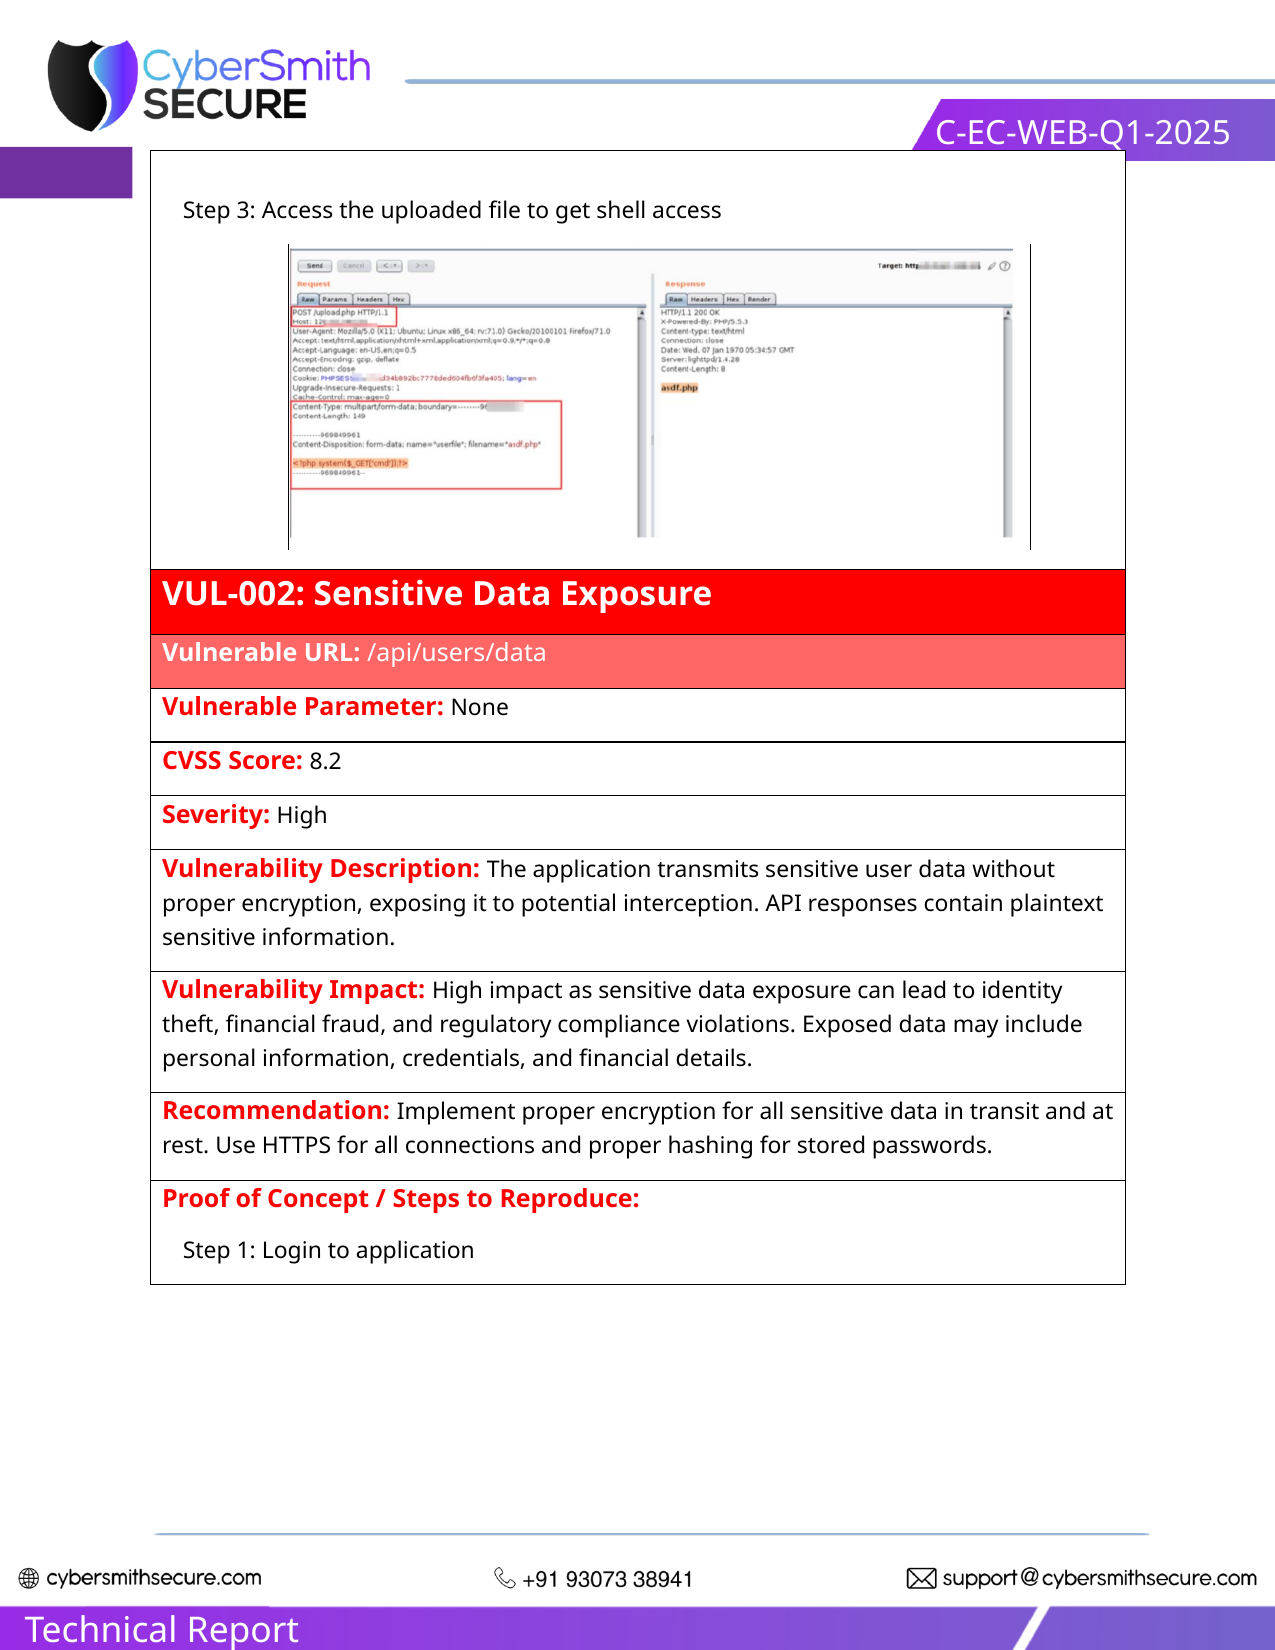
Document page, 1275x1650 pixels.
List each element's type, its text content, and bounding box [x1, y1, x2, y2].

table_header VUL-002: Sensitive Data Exposure [151, 570, 1125, 634]
table_cell Vulnerable URL: /api/users/data [151, 635, 1125, 688]
table_cell CVSS Score: 8.2 [151, 743, 1125, 795]
picture [1103, 123, 1119, 142]
table_cell Severity: High [151, 796, 1125, 849]
table_cell Vulnerable Parameter: None [151, 689, 1125, 741]
picture [47, 40, 1275, 161]
picture [0, 1533, 1275, 1650]
table_cell Vulnerability Impact: High impact as sensitive data exposure can lead to identity theft, financial fraud, and regulatory compliance violations. Exposed data may include personal information, credentials, and financial details. [151, 972, 1125, 1092]
table_cell Vulnerability Description: The application transmits sensitive user data without proper encryption, exposing it to potential interception. API responses contain plaintext sensitive information. [151, 850, 1125, 971]
table_cell Recommendation: Implement proper encryption for all sensitive data in transit and at rest. Use HTTPS for all connections and proper hashing for stored passwords. [151, 1093, 1125, 1179]
picture [283, 244, 1034, 550]
picture [234, 1625, 245, 1640]
